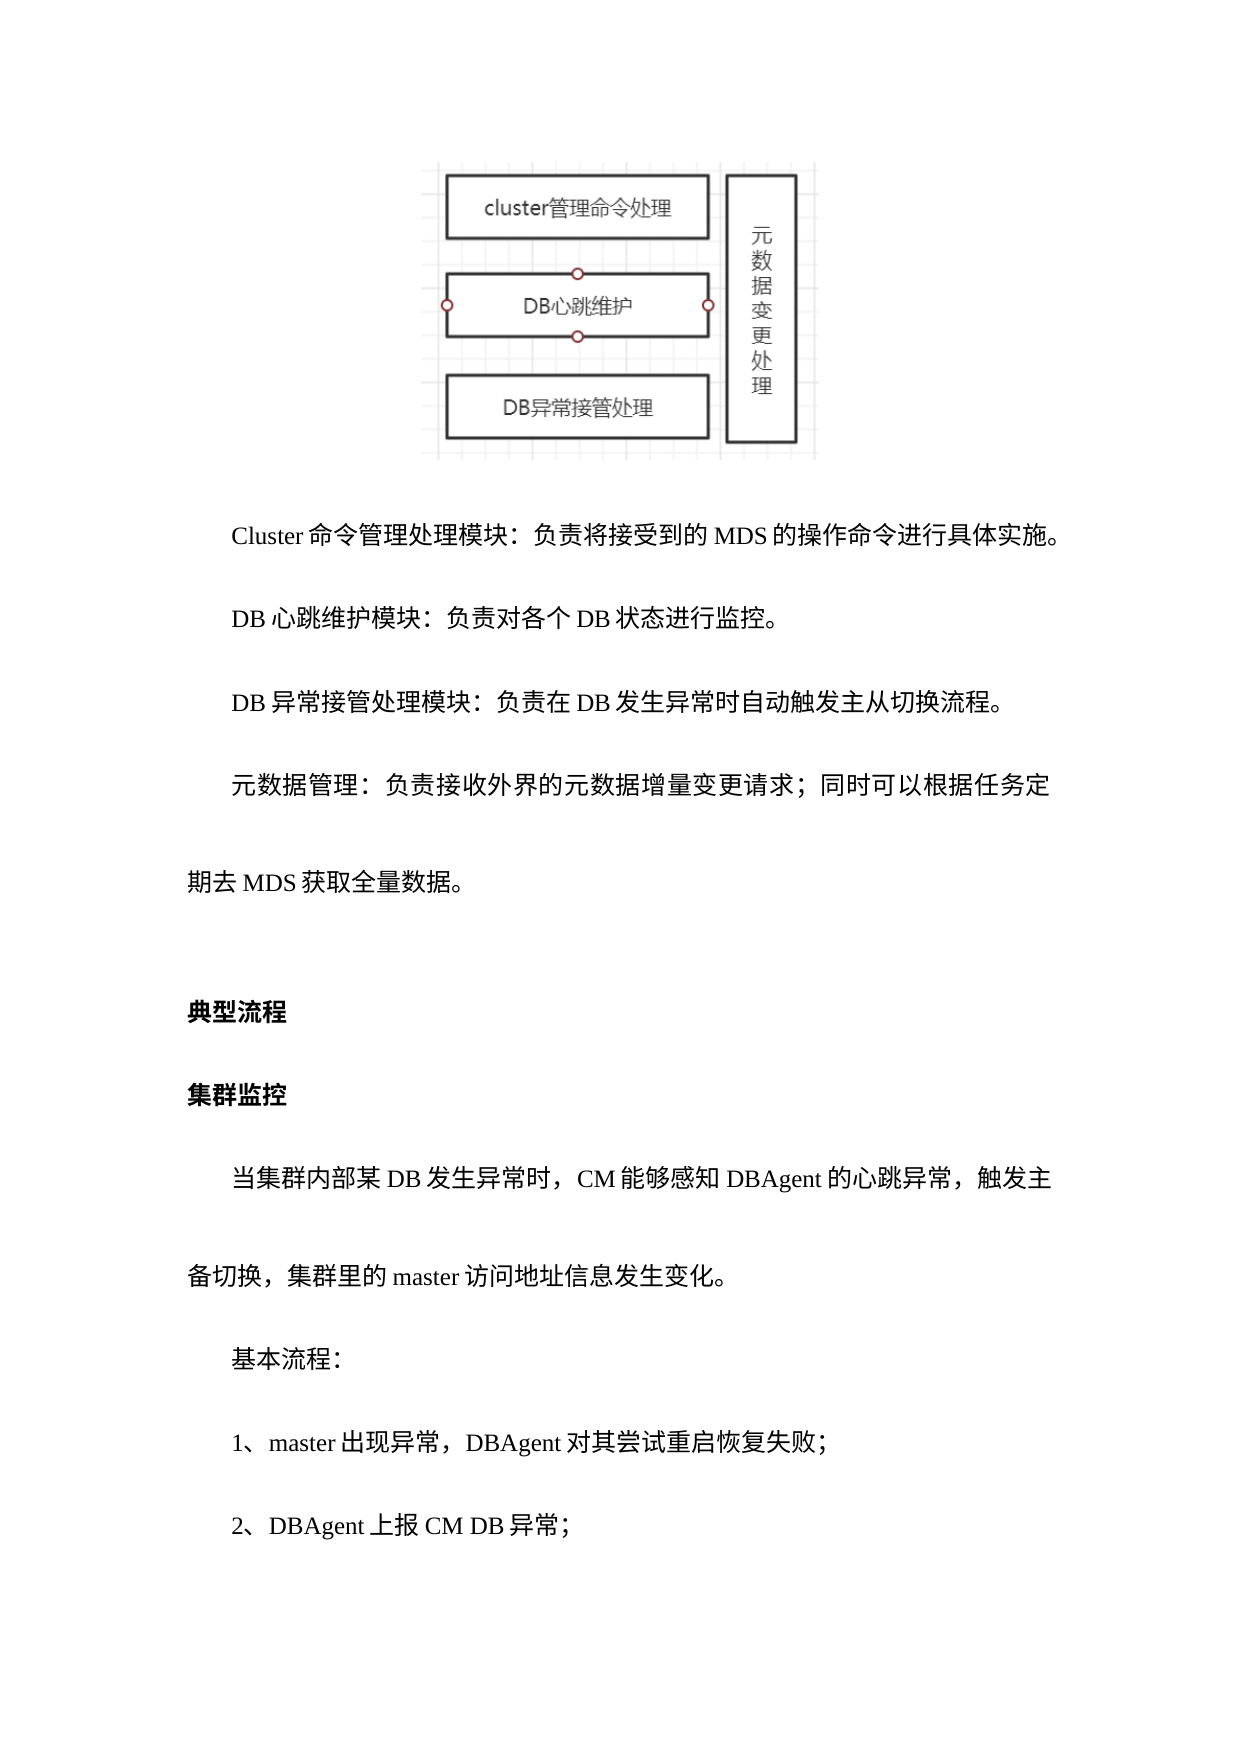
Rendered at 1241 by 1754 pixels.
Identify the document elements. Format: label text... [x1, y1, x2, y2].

text DB异常接管处理模块：负责在DB发生异常时自动触发主从切换流程。 [187, 668, 1053, 733]
text Cluster命令管理处理模块：负责将接受到的MDS的操作命令进行具体实施。 [187, 501, 1053, 566]
text 基本流程： [187, 1325, 1053, 1390]
list master出现异常，DBAgent对其尝试重启恢复失败； [187, 1408, 1053, 1473]
text DB心跳维护模块：负责对各个DB状态进行监控。 [187, 584, 1053, 649]
subtitle 典型流程 [187, 978, 1053, 1043]
picture [421, 162, 819, 460]
subtitle 集群监控 [187, 1061, 1053, 1126]
text 元数据管理：负责接收外界的元数据增量变更请求；同时可以根据任务定期去MDS获取全量数据。 [187, 751, 1053, 913]
list DBAgent上报CM DB异常； [187, 1491, 1053, 1556]
text 当集群内部某DB发生异常时，CM能够感知DBAgent的心跳异常，触发主备切换，集群里的master访问地址信息发生变化。 [187, 1144, 1053, 1307]
